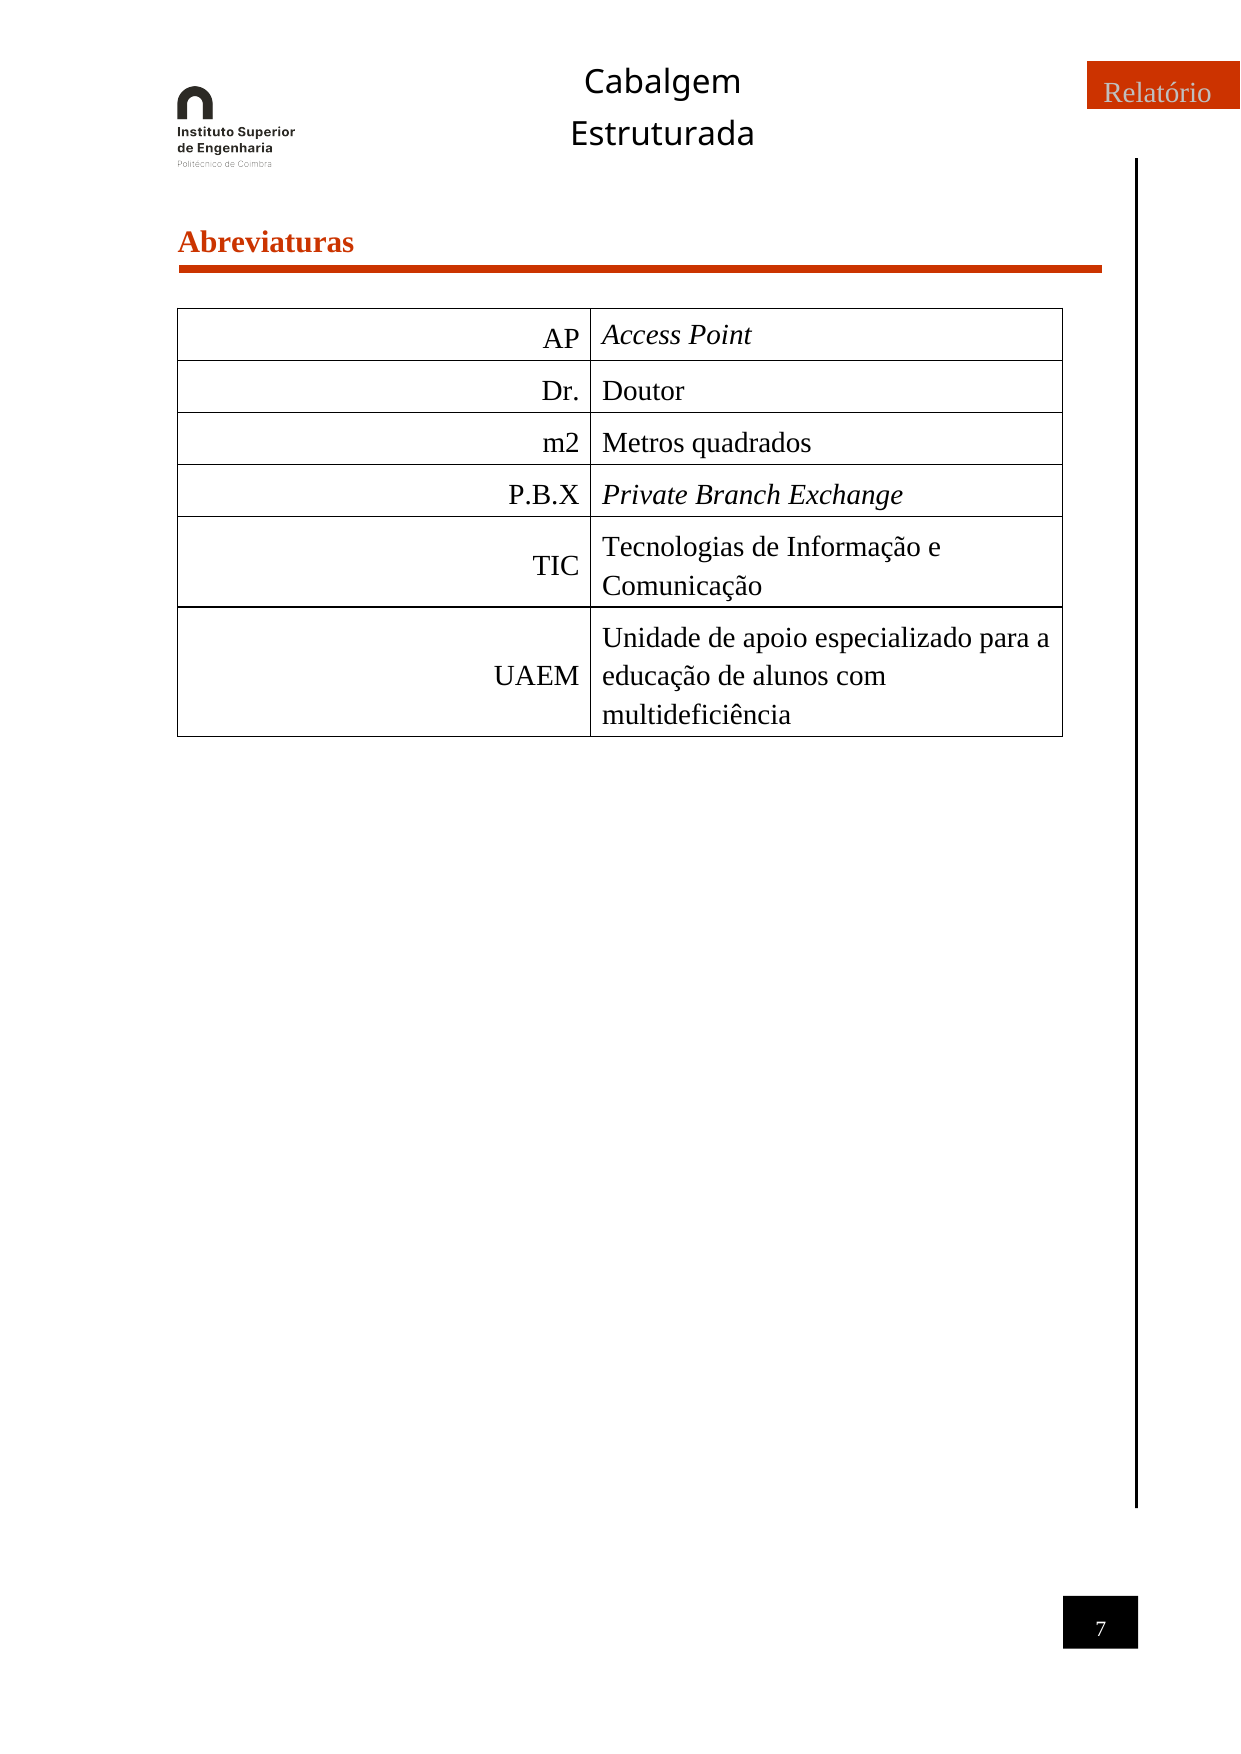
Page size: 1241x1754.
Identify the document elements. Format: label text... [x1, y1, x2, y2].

table_cell Unidade de apoio especializado para a educação de alunos com multideficiência [591, 608, 1062, 736]
picture [177, 86, 295, 167]
table_cell P.B.X [178, 465, 590, 516]
table_cell Doutor [591, 361, 1062, 412]
table_cell TIC [178, 517, 590, 606]
table_cell UAEM [178, 608, 590, 736]
table_cell Metros quadrados [591, 413, 1062, 464]
table_cell m2 [178, 413, 590, 464]
table_header AP [178, 309, 590, 359]
table_cell Tecnologias de Informação e Comunicação [591, 517, 1062, 606]
text Abreviaturas [177, 238, 1063, 256]
table_cell Dr. [178, 361, 590, 412]
table_header Access Point [591, 309, 1062, 359]
table_cell Private Branch Exchange [591, 465, 1062, 516]
